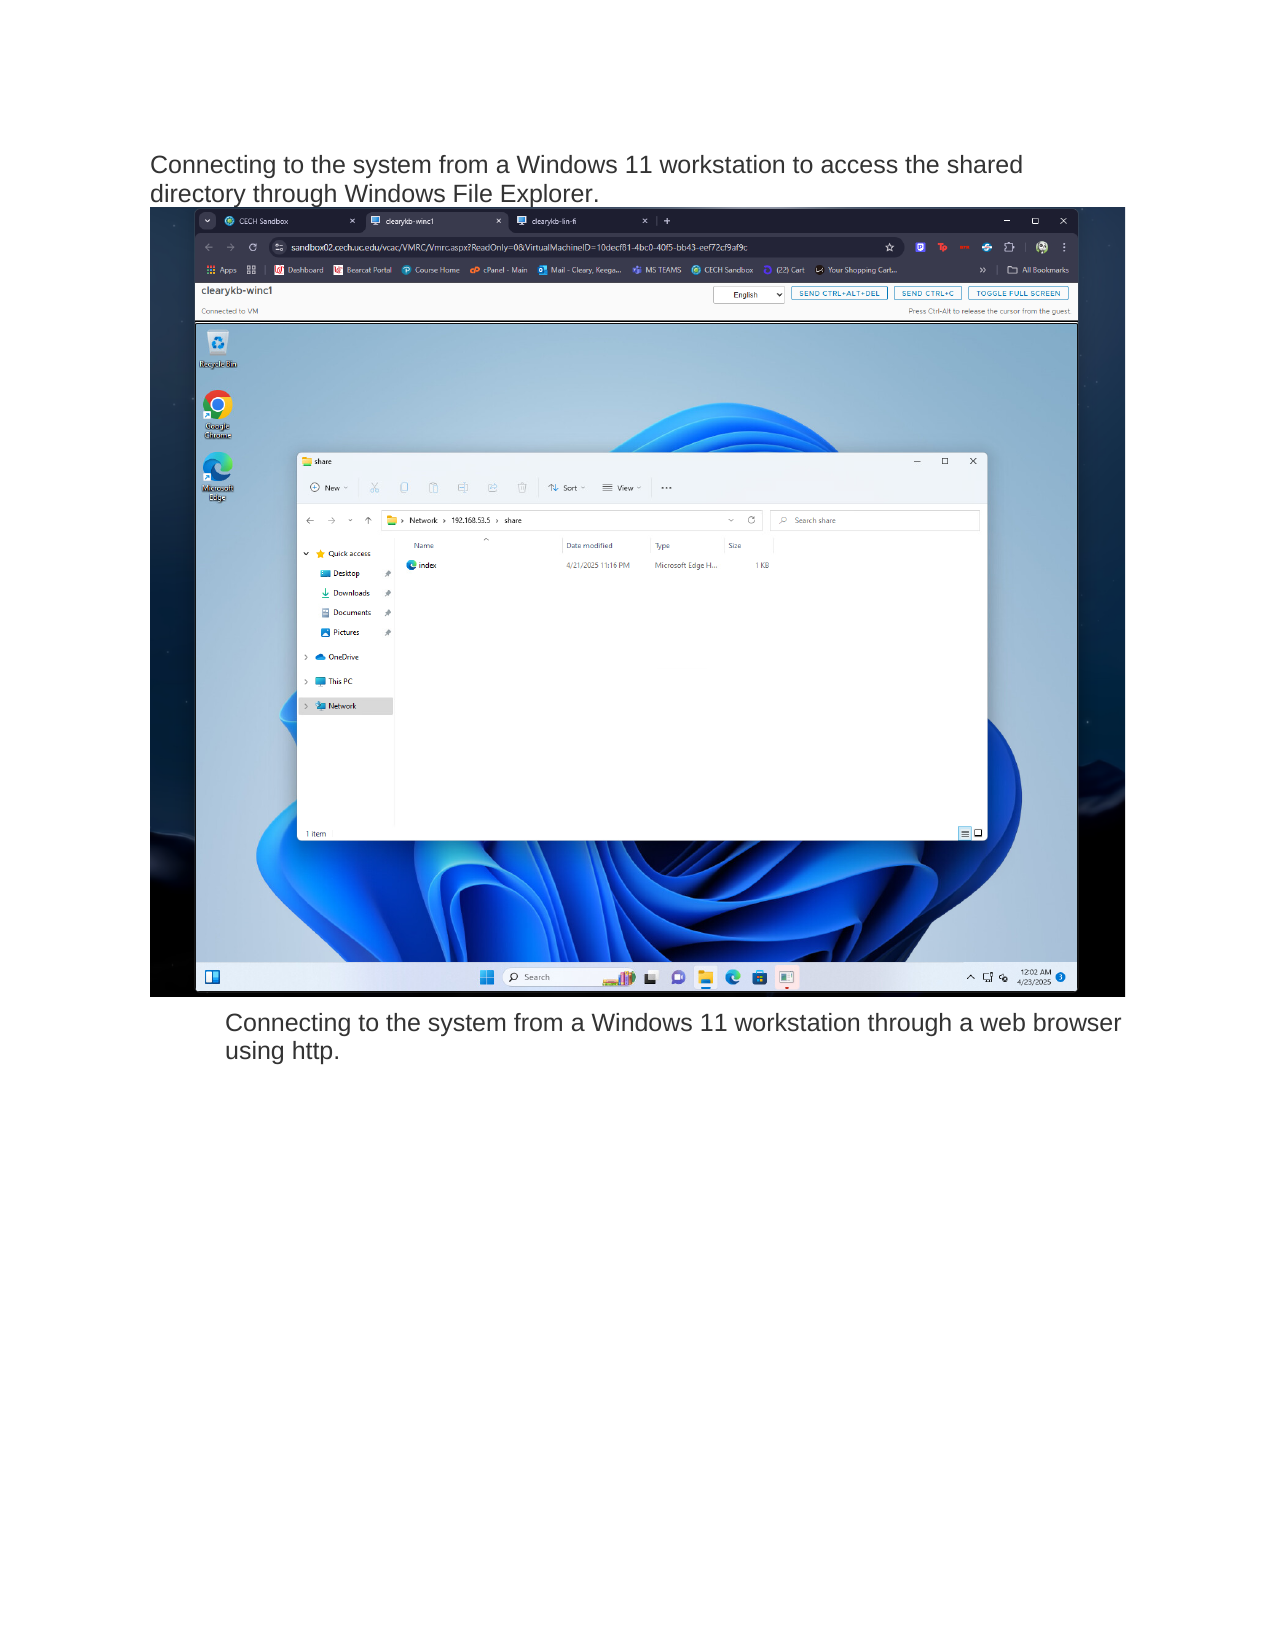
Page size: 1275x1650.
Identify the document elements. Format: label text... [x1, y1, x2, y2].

text Connecting to the system from a Windows 11 workstation through a web browser using http. [225, 1007, 1125, 1065]
picture [150, 207, 1125, 997]
text Connecting to the system from a Windows 11 workstation to access the shared directory through Windows File Explorer. [150, 150, 1125, 207]
